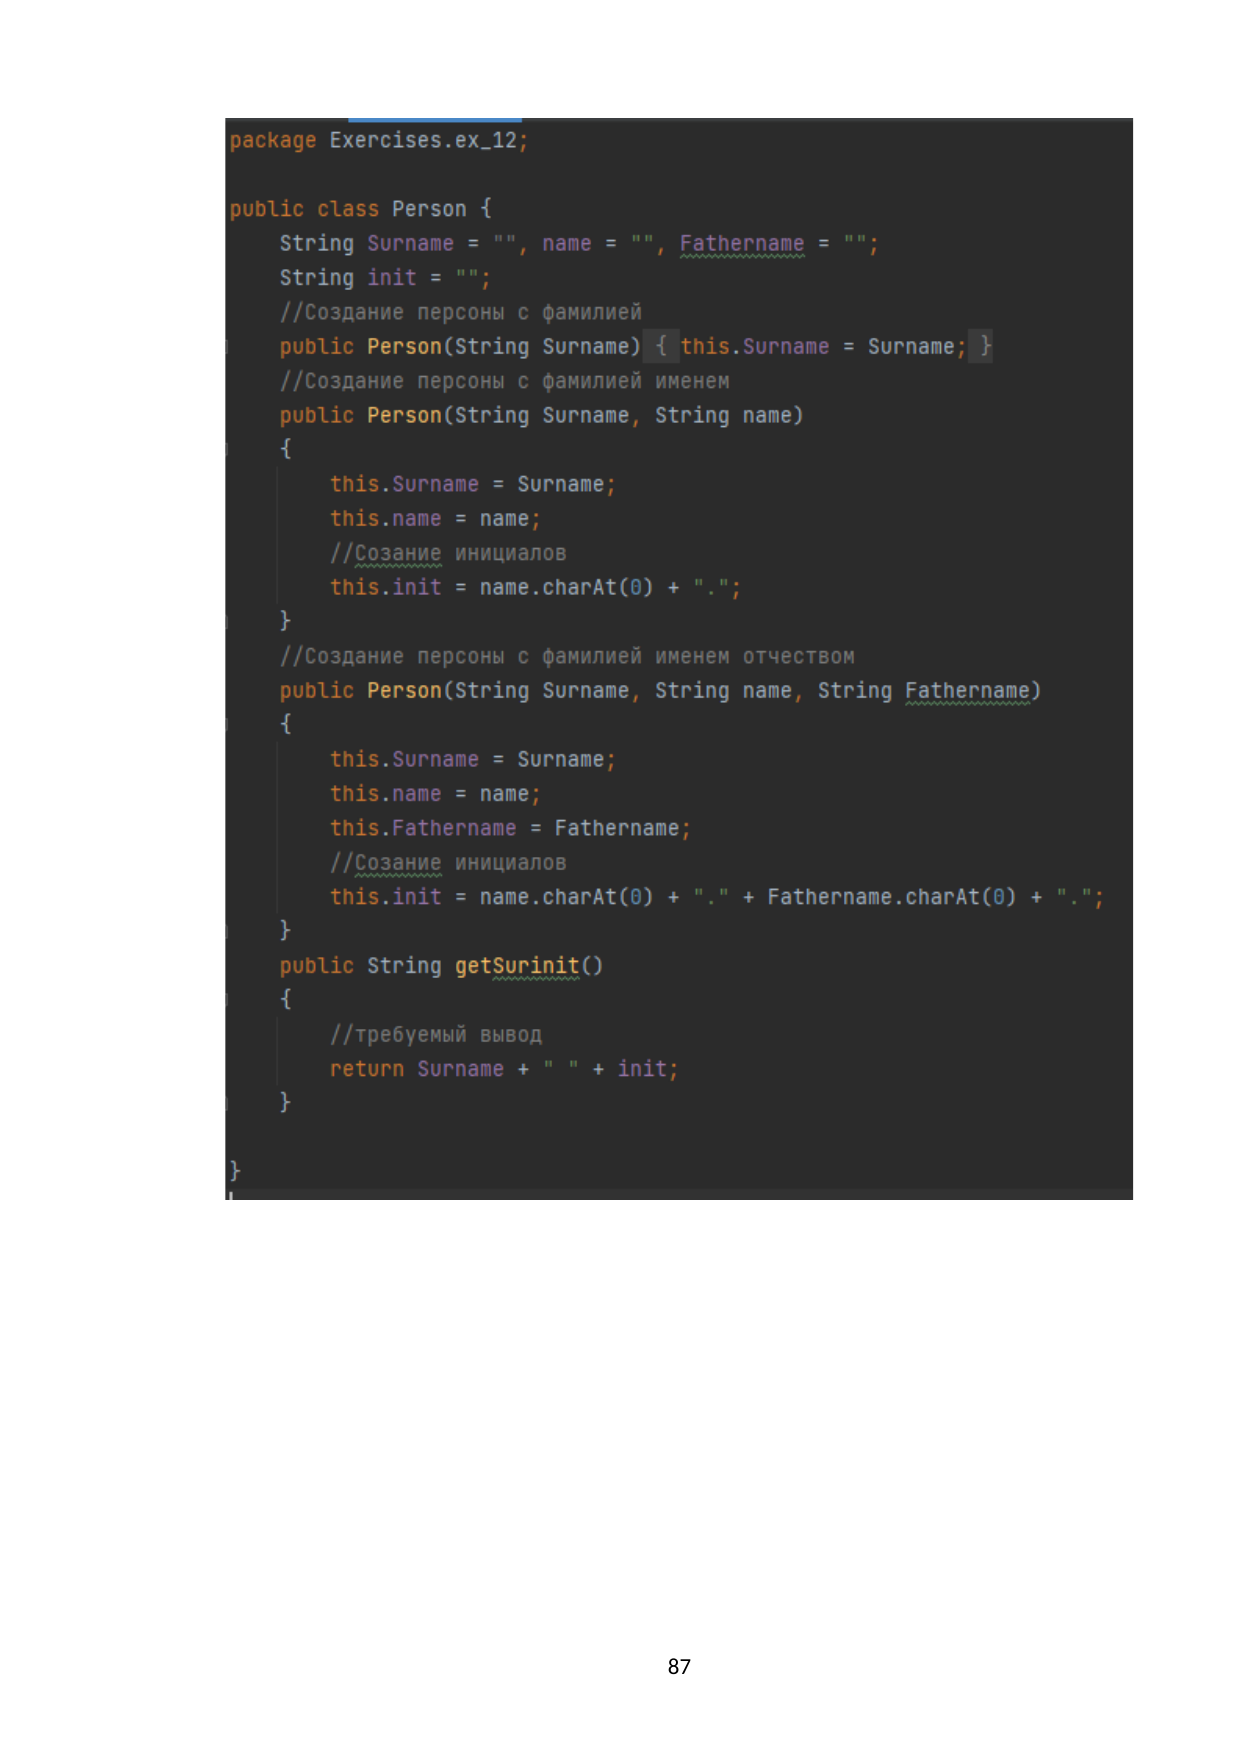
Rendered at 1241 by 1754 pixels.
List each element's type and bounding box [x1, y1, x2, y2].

picture [225, 118, 1134, 1200]
